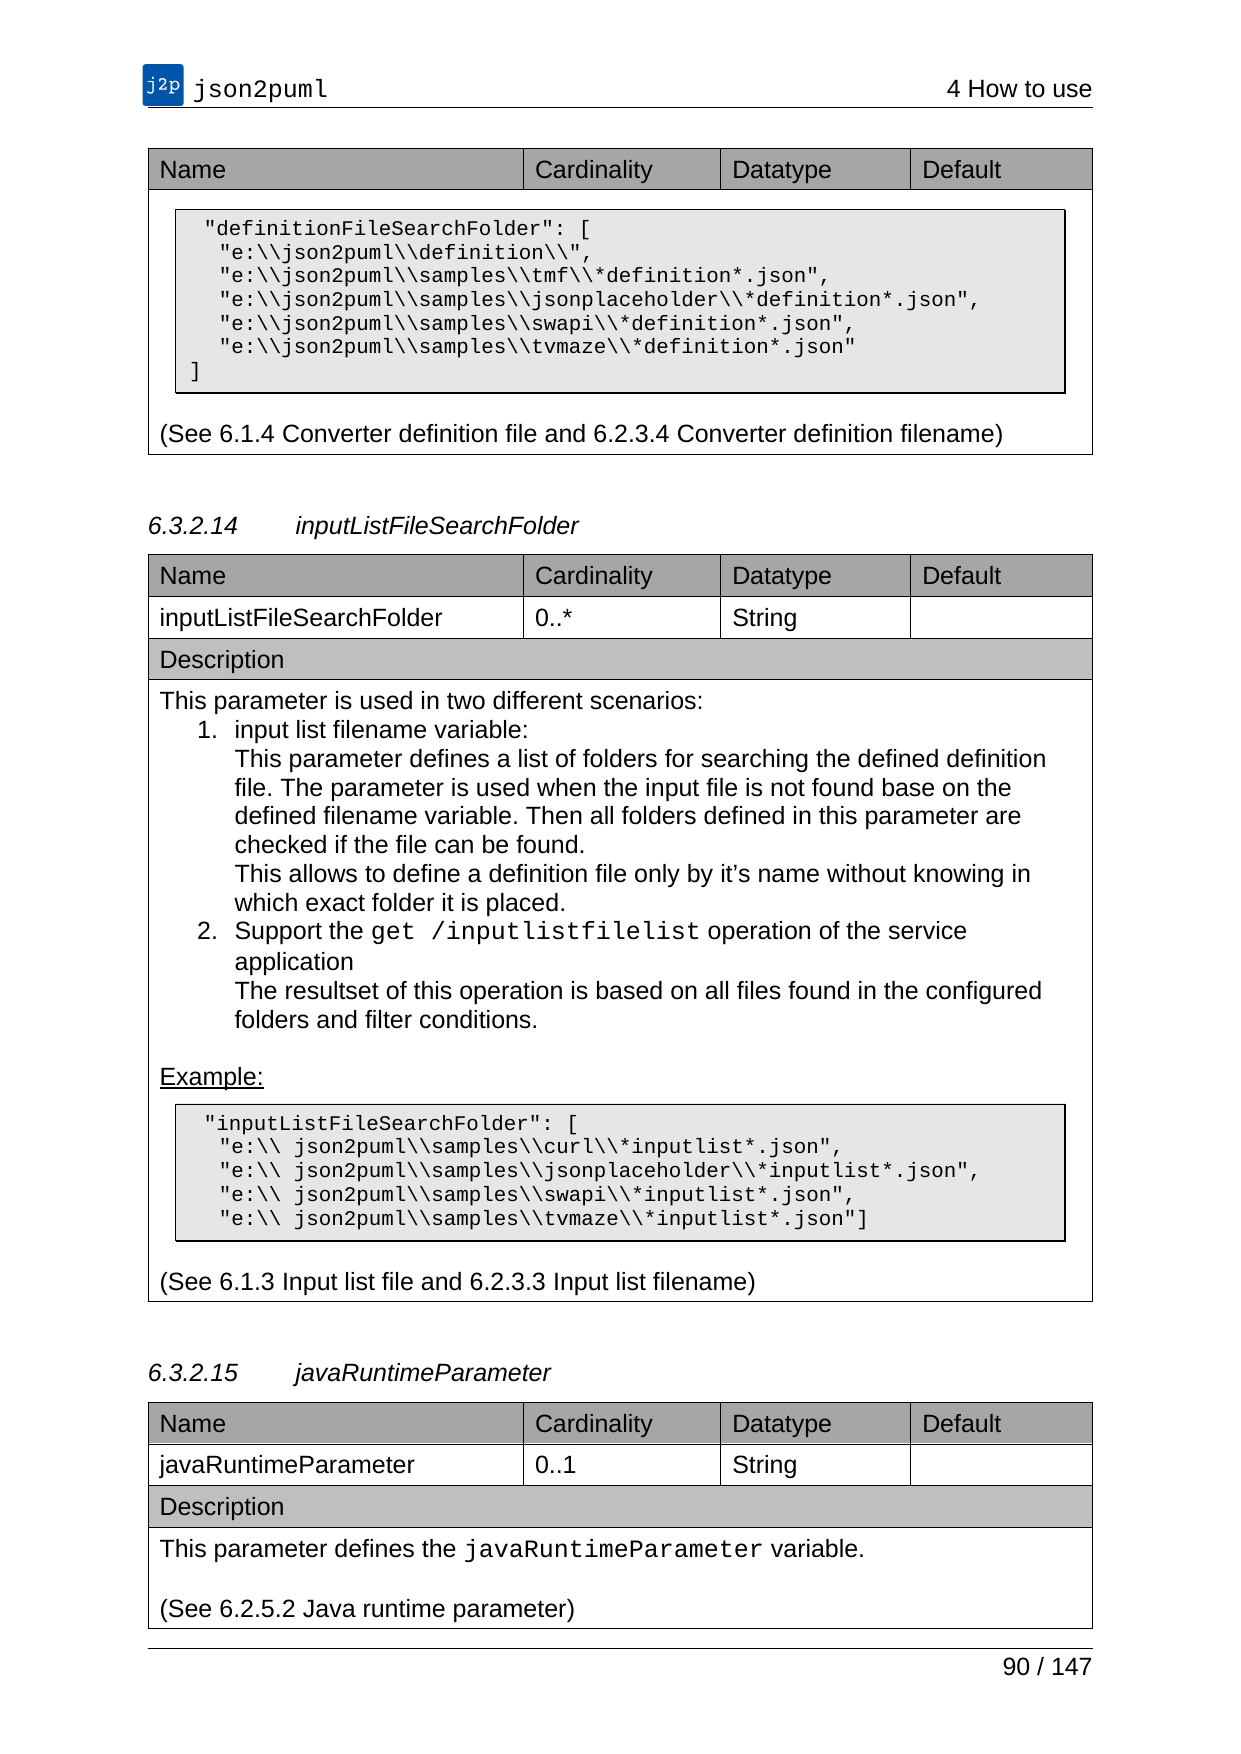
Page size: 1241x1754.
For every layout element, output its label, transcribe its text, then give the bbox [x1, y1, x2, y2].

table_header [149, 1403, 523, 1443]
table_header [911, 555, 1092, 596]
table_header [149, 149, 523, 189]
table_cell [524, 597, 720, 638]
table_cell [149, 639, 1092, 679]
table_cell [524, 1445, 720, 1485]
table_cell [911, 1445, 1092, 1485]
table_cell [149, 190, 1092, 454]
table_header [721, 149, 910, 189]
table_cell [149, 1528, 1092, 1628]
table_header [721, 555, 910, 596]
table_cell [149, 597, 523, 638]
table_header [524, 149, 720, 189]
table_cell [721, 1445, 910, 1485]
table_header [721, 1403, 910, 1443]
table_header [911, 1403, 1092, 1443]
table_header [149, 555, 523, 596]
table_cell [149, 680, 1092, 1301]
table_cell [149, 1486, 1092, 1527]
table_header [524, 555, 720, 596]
subtitle inputListFileSearchFolder [148, 511, 1093, 539]
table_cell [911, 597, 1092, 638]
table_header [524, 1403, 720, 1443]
picture [142, 64, 184, 106]
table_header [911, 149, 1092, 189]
subtitle javaRuntimeParameter [148, 1358, 1093, 1387]
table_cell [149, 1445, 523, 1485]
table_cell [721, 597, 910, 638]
